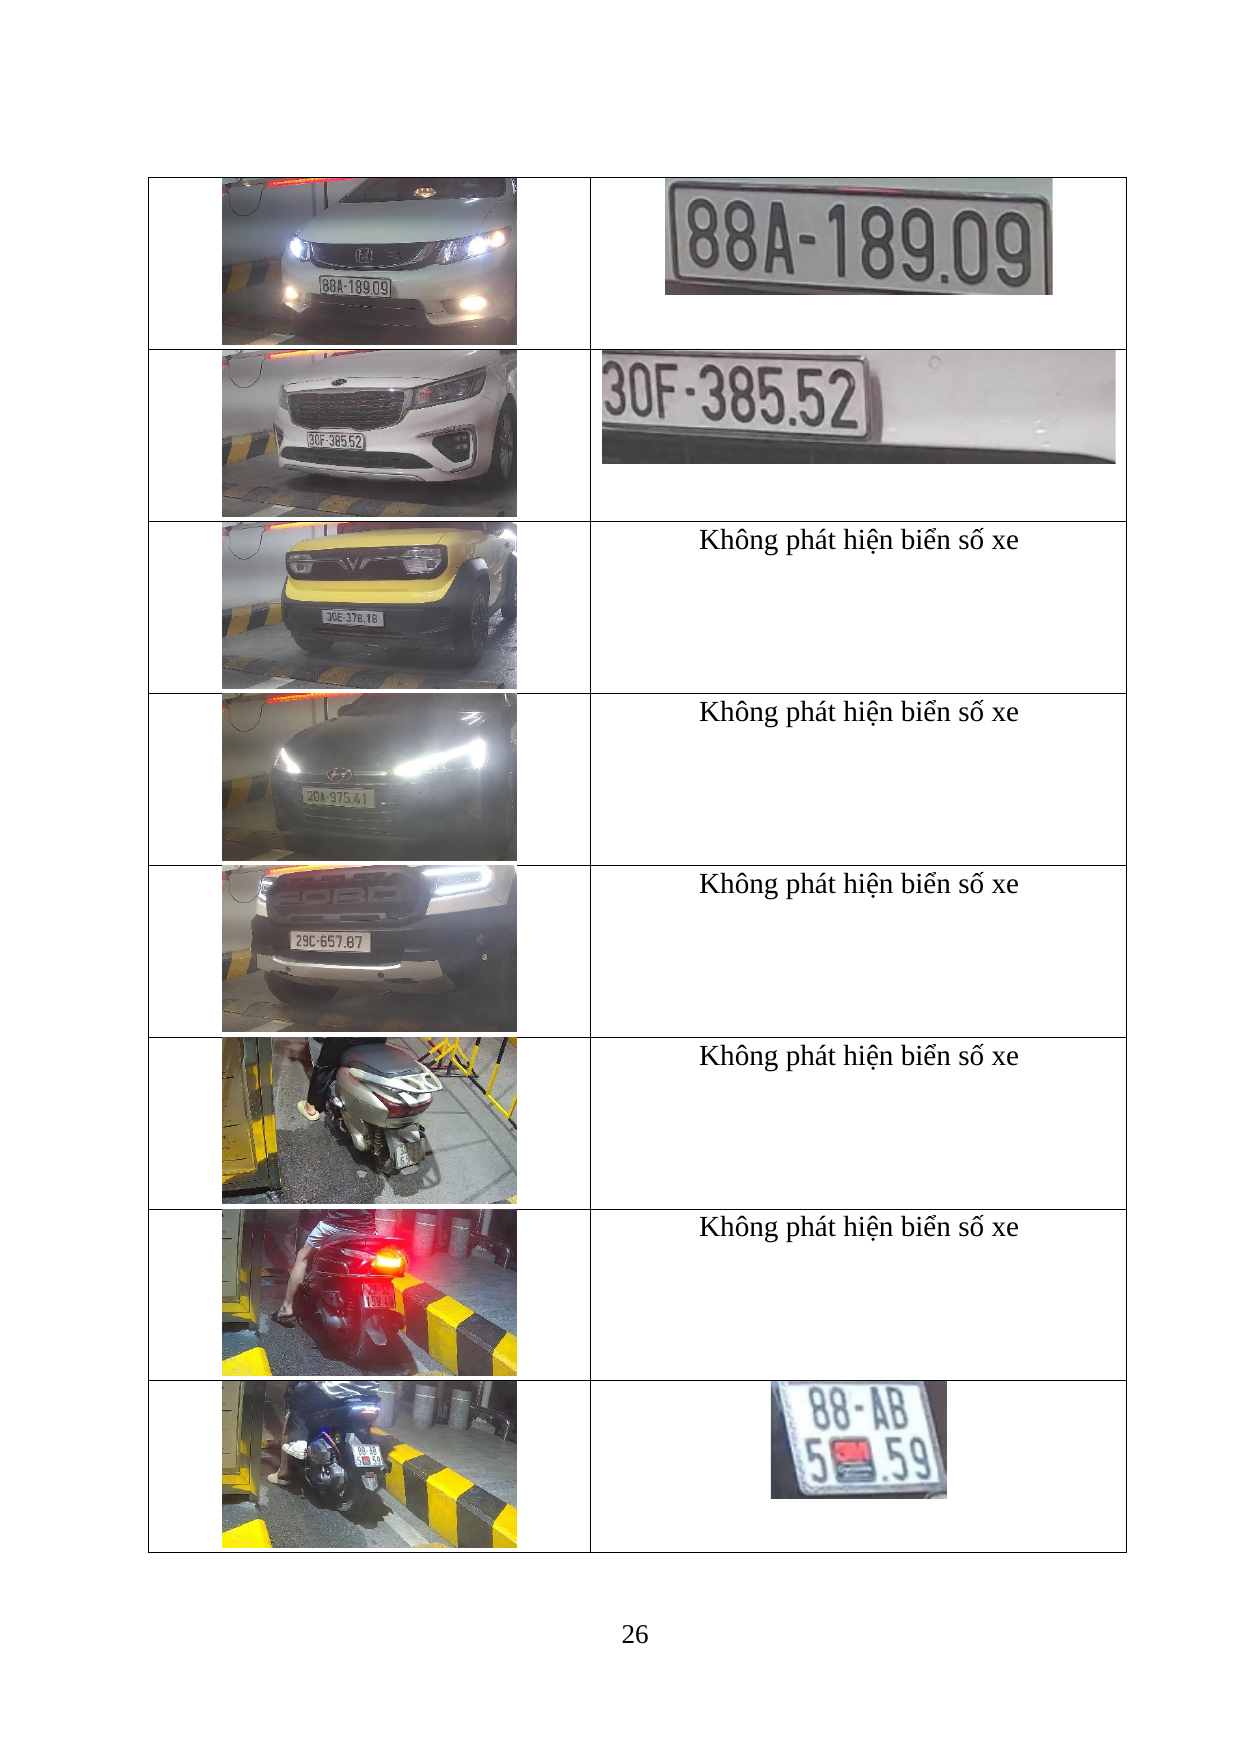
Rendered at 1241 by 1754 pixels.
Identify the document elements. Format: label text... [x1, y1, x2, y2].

picture [222, 1381, 517, 1548]
table_cell [149, 694, 590, 865]
table_cell [591, 178, 1126, 349]
picture [222, 1209, 517, 1376]
table_cell [149, 1381, 590, 1552]
picture [222, 693, 517, 861]
table_cell Không phát hiện biển số xe [591, 1038, 1126, 1208]
table_cell Không phát hiện biển số xe [591, 1210, 1126, 1380]
table_cell Không phát hiện biển số xe [591, 866, 1126, 1037]
picture [665, 178, 1053, 295]
picture [222, 865, 517, 1032]
table_cell [591, 350, 1126, 521]
table_cell Không phát hiện biển số xe [591, 522, 1126, 693]
picture [222, 350, 517, 517]
picture [222, 1037, 517, 1204]
picture [770, 1381, 947, 1499]
table_cell [149, 1038, 590, 1208]
table_cell [149, 866, 590, 1037]
table_cell Không phát hiện biển số xe [591, 694, 1126, 865]
table_cell [149, 1210, 590, 1380]
table_cell [149, 350, 590, 521]
table_cell [149, 178, 590, 349]
table_cell [591, 1381, 1126, 1552]
picture [602, 350, 1116, 464]
picture [222, 178, 517, 345]
picture [222, 522, 517, 689]
table_cell [149, 522, 590, 693]
